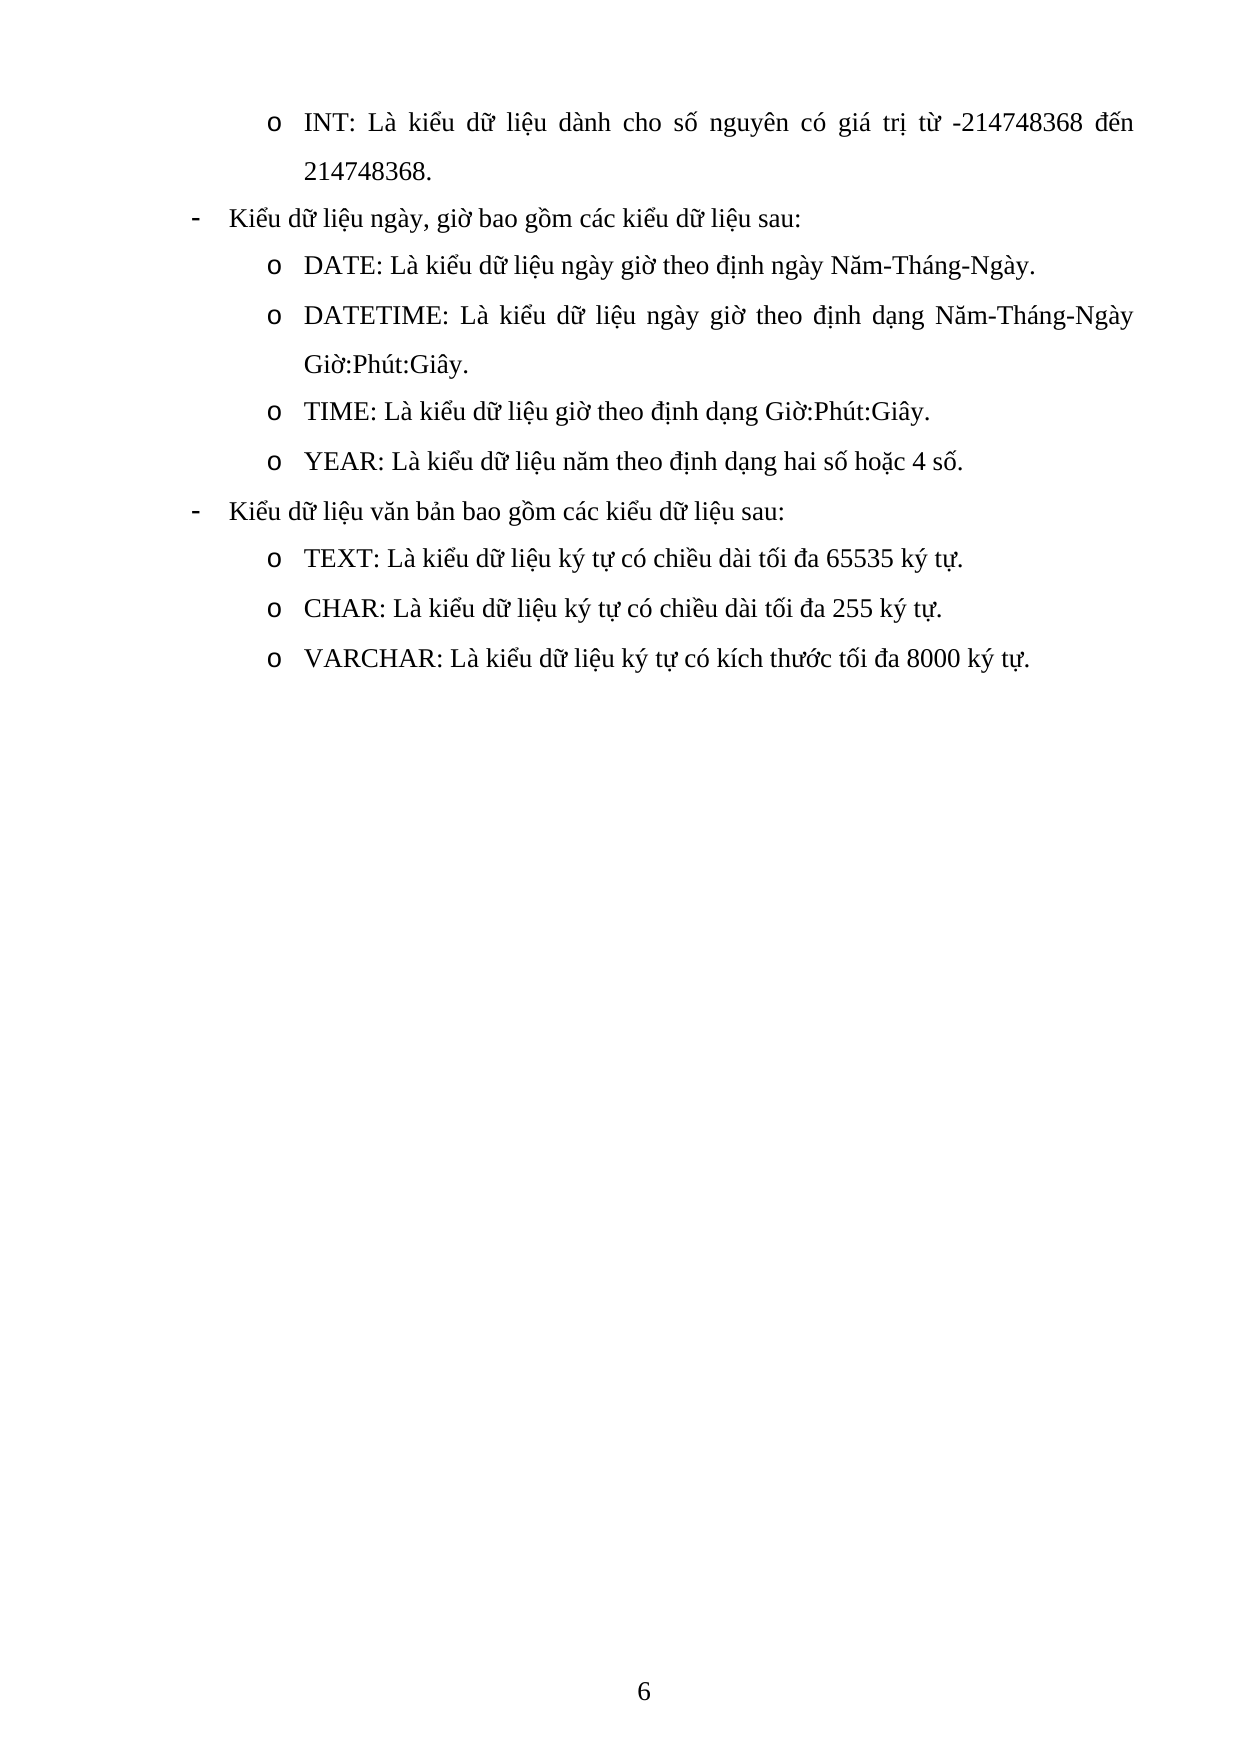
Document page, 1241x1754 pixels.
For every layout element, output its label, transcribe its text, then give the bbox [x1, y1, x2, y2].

list VARCHAR: Là kiểu dữ liệu ký tự có kích thước tối đa 8000 ký tự. [266, 642, 1134, 675]
list DATETIME: Là kiểu dữ liệu ngày giờ theo định dạng Năm-Tháng-Ngày Giờ:Phút:Giây. [266, 299, 1134, 379]
list INT: Là kiểu dữ liệu dành cho số nguyên có giá trị từ -214748368 đến 214748368. [266, 106, 1134, 186]
list TIME: Là kiểu dữ liệu giờ theo định dạng Giờ:Phút:Giây. [266, 394, 1134, 428]
list Kiểu dữ liệu văn bản bao gồm các kiểu dữ liệu sau: [191, 495, 1134, 526]
list TEXT: Là kiểu dữ liệu ký tự có chiều dài tối đa 65535 ký tự. [266, 542, 1134, 575]
list DATE: Là kiểu dữ liệu ngày giờ theo định ngày Năm-Tháng-Ngày. [266, 249, 1134, 282]
list CHAR: Là kiểu dữ liệu ký tự có chiều dài tối đa 255 ký tự. [266, 592, 1134, 625]
list Kiểu dữ liệu ngày, giờ bao gồm các kiểu dữ liệu sau: [191, 202, 1134, 233]
list YEAR: Là kiểu dữ liệu năm theo định dạng hai số hoặc 4 số. [266, 445, 1134, 478]
